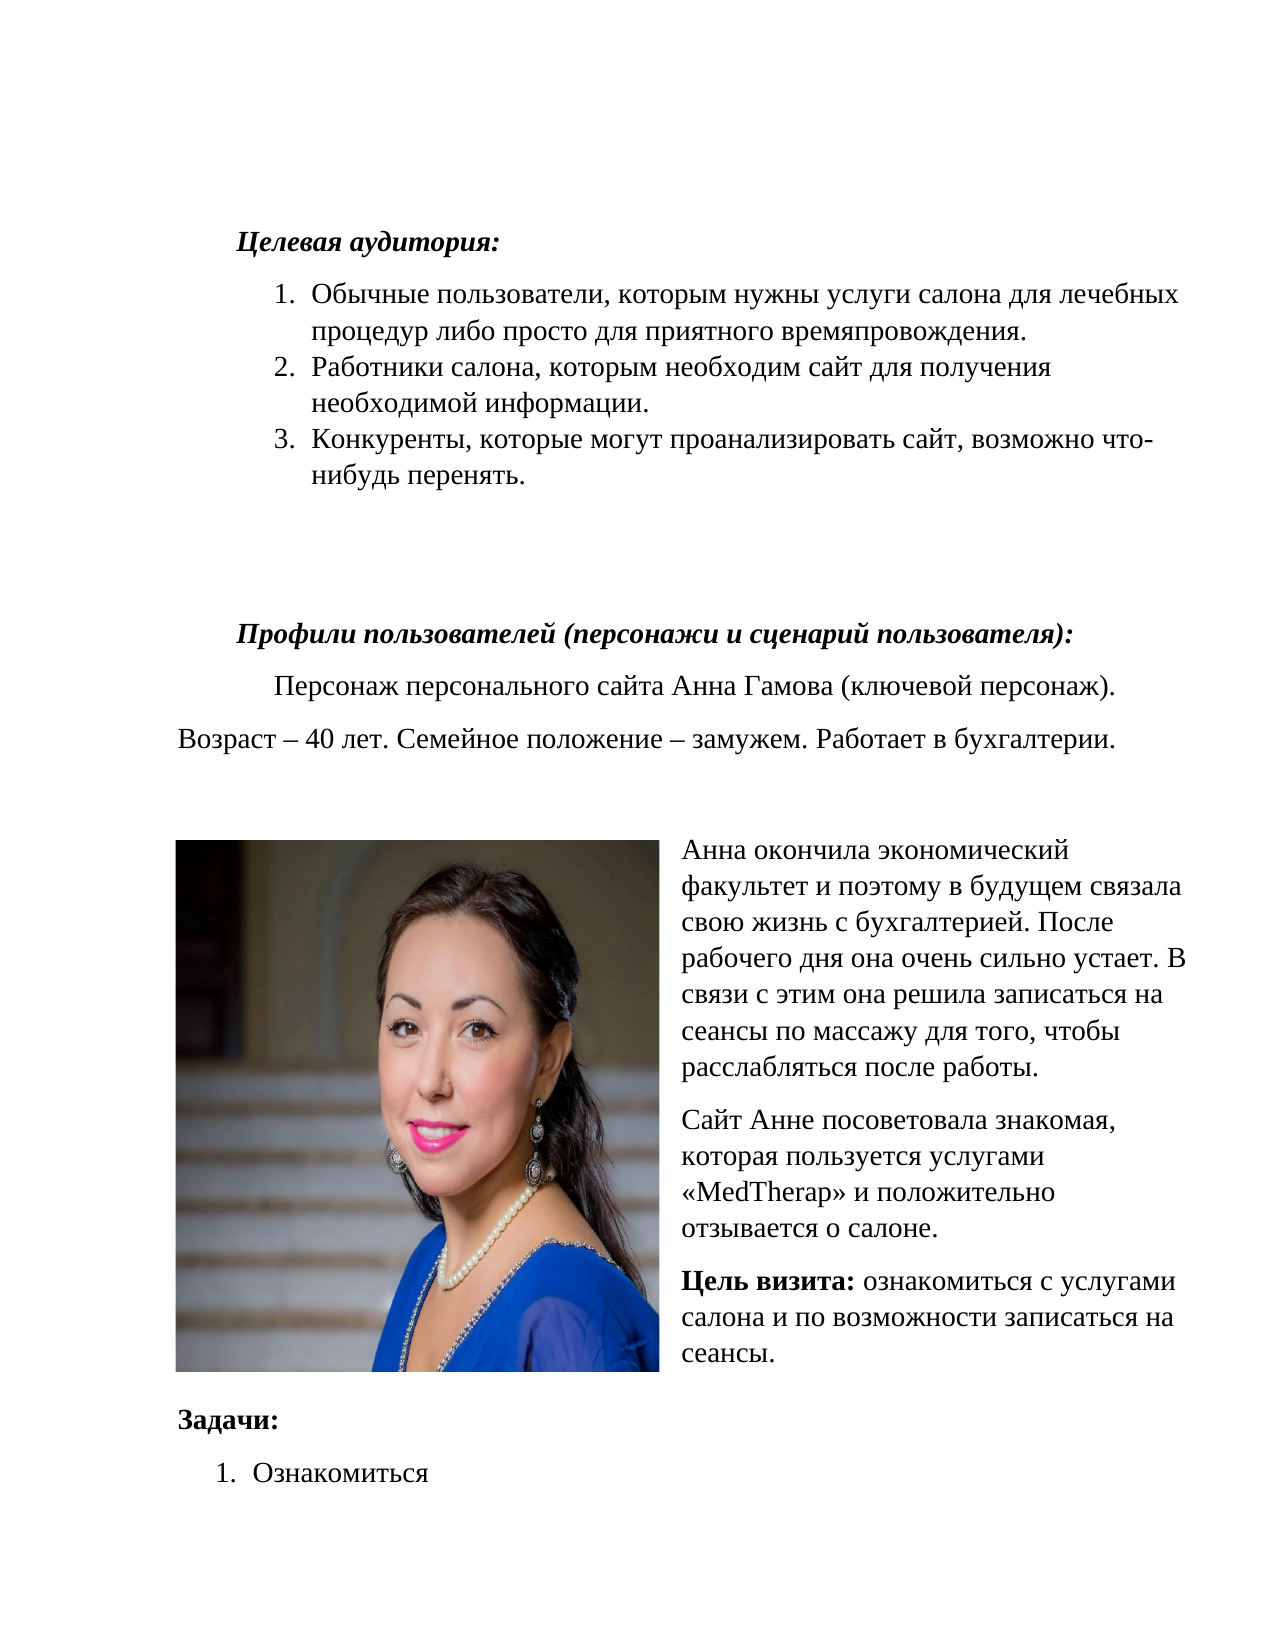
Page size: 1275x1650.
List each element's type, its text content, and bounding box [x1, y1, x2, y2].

text Профили пользователей (персонажи и сценарий пользователя): [177, 616, 1186, 649]
text Целевая аудитория: [177, 224, 1186, 257]
picture [175, 840, 660, 1372]
text Возраст – 40 лет. Семейное положение – замужем. Работает в бухгалтерии. [177, 721, 1186, 755]
list Работники салона, которым необходим сайт для получения необходимой информации. [274, 349, 1186, 418]
text Задачи: [177, 1402, 1186, 1436]
list Ознакомиться [215, 1455, 1186, 1488]
list Конкуренты, которые могут проанализировать сайт, возможно что-нибудь перенять. [274, 421, 1186, 491]
list Обычные пользователи, которым нужны услуги салона для лечебных процедур либо просто для приятного времяпровождения. [274, 277, 1186, 346]
list Персонаж персонального сайта Анна Гамова (ключевой персонаж). [274, 668, 1186, 702]
